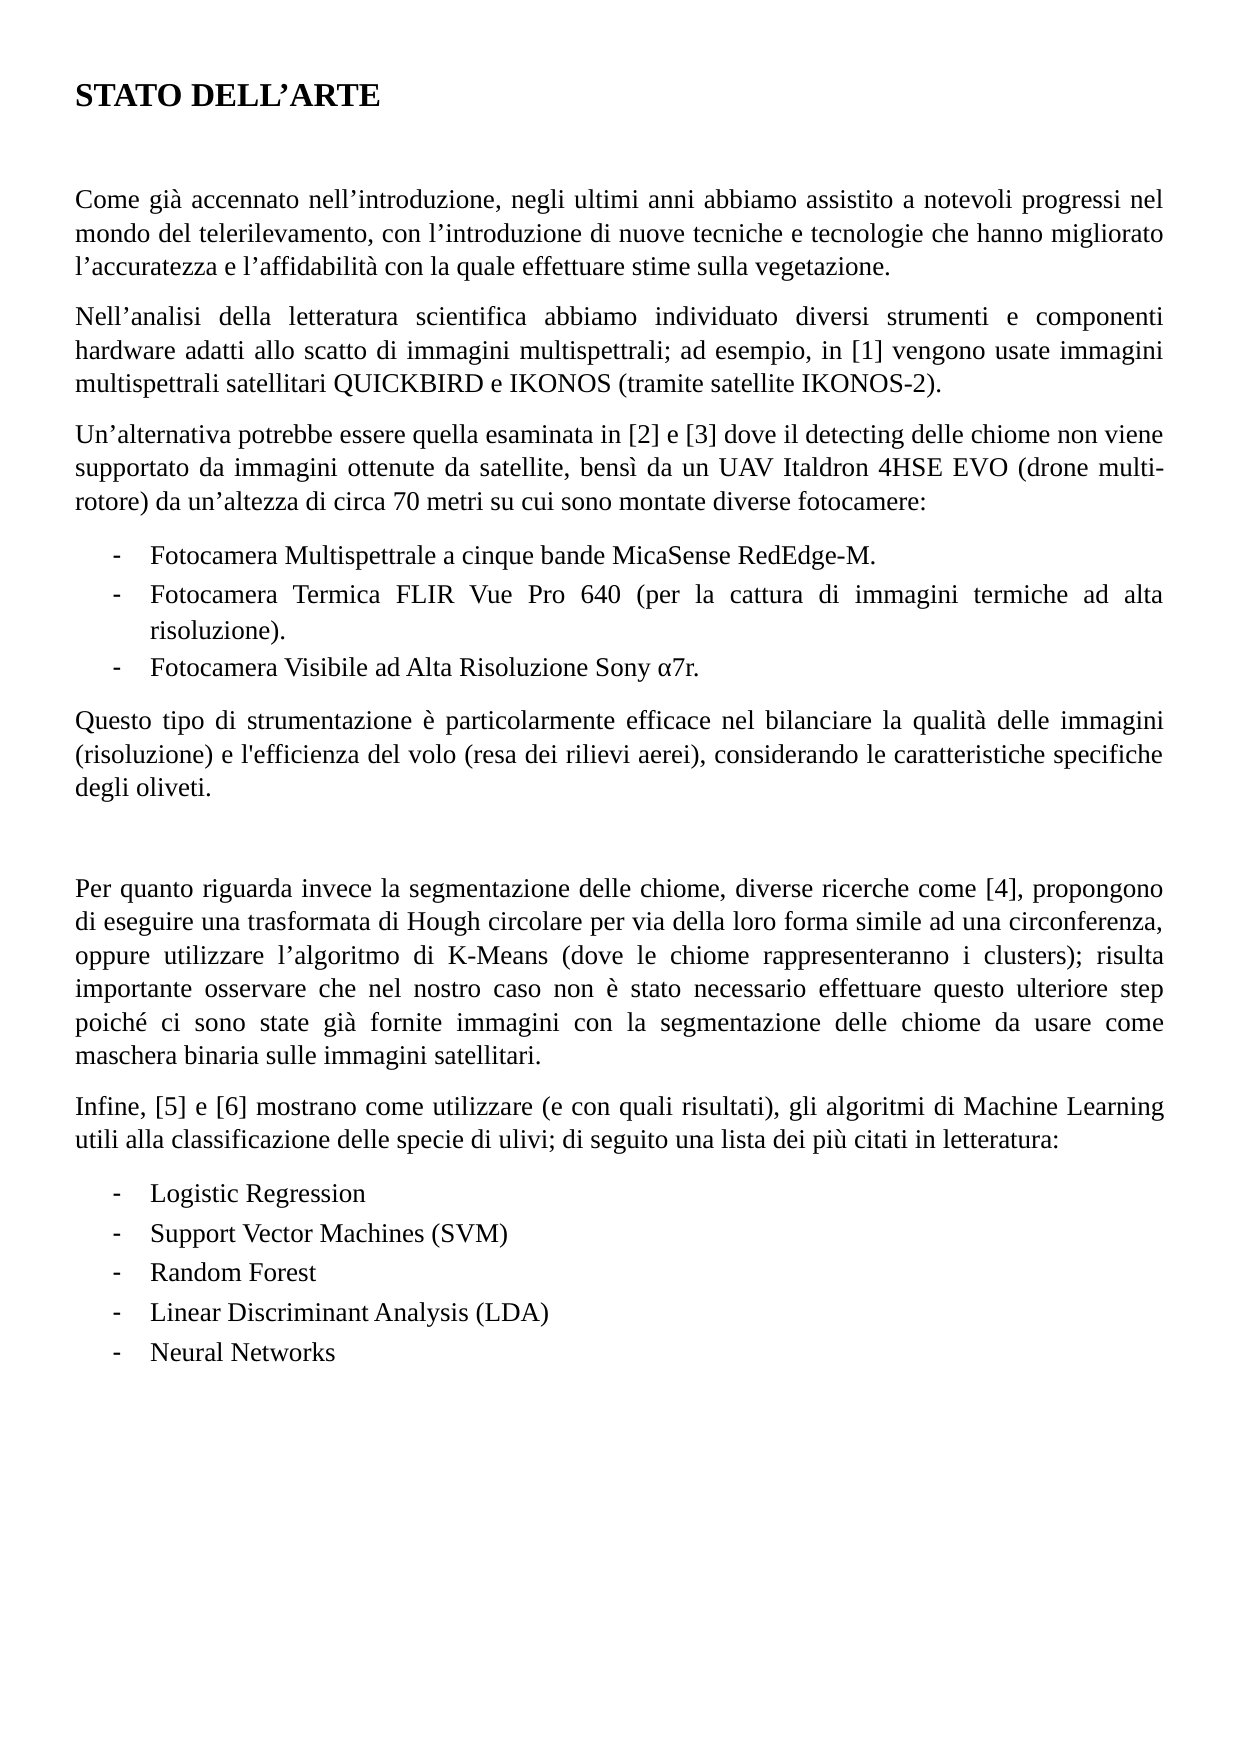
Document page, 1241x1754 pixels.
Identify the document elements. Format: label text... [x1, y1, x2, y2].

list Logistic Regression [112, 1173, 1165, 1210]
text Per quanto riguarda invece la segmentazione delle chiome, diverse ricerche come [4], propongono di eseguire una trasformata di Hough circolare per via della loro forma simile ad una circonferenza, oppure utilizzare l’algoritmo di K-Means (dove le chiome rappresenteranno i clusters); risulta importante osservare che nel nostro caso non è stato necessario effettuare questo ulteriore step poiché ci sono state già fornite immagini con la segmentazione delle chiome da usare come maschera binaria sulle immagini satellitari. [75, 872, 1165, 1071]
list Fotocamera Termica FLIR Vue Pro 640 (per la cattura di immagini termiche ad alta risoluzione). [112, 575, 1165, 645]
text Infine, [5] e [6] mostrano come utilizzare (e con quali risultati), gli algoritmi di Machine Learning utili alla classificazione delle specie di ulivi; di seguito una lista dei più citati in letteratura: [75, 1089, 1165, 1154]
text Questo tipo di strumentazione è particolarmente efficace nel bilanciare la qualità delle immagini (risoluzione) e l'efficienza del volo (resa dei rilievi aerei), considerando le caratteristiche specifiche degli oliveti. [75, 704, 1165, 802]
list Support Vector Machines (SVM) [112, 1213, 1165, 1250]
text Un’alternativa potrebbe essere quella esaminata in [2] e [3] dove il detecting delle chiome non viene supportato da immagini ottenute da satellite, bensì da un UAV Italdron 4HSE EVO (drone multi-rotore) da un’altezza di circa 70 metri su cui sono montate diverse fotocamere: [75, 418, 1165, 516]
list Neural Networks [112, 1332, 1165, 1369]
list Linear Discriminant Analysis (LDA) [112, 1293, 1165, 1329]
list Fotocamera Multispettrale a cinque bande MicaSense RedEdge-M. [112, 535, 1165, 572]
list Random Forest [112, 1253, 1165, 1290]
text STATO DELL’ARTE [75, 75, 1165, 113]
text Nell’analisi della letteratura scientifica abbiamo individuato diversi strumenti e componenti hardware adatti allo scatto di immagini multispettrali; ad esempio, in [1] vengono usate immagini multispettrali satellitari QUICKBIRD e IKONOS (tramite satellite IKONOS-2). [75, 301, 1165, 399]
list Fotocamera Visibile ad Alta Risoluzione Sony α7r. [112, 648, 1165, 684]
text Come già accennato nell’introduzione, negli ultimi anni abbiamo assistito a notevoli progressi nel mondo del telerilevamento, con l’introduzione di nuove tecniche e tecnologie che hanno migliorato l’accuratezza e l’affidabilità con la quale effettuare stime sulla vegetazione. [75, 183, 1165, 281]
